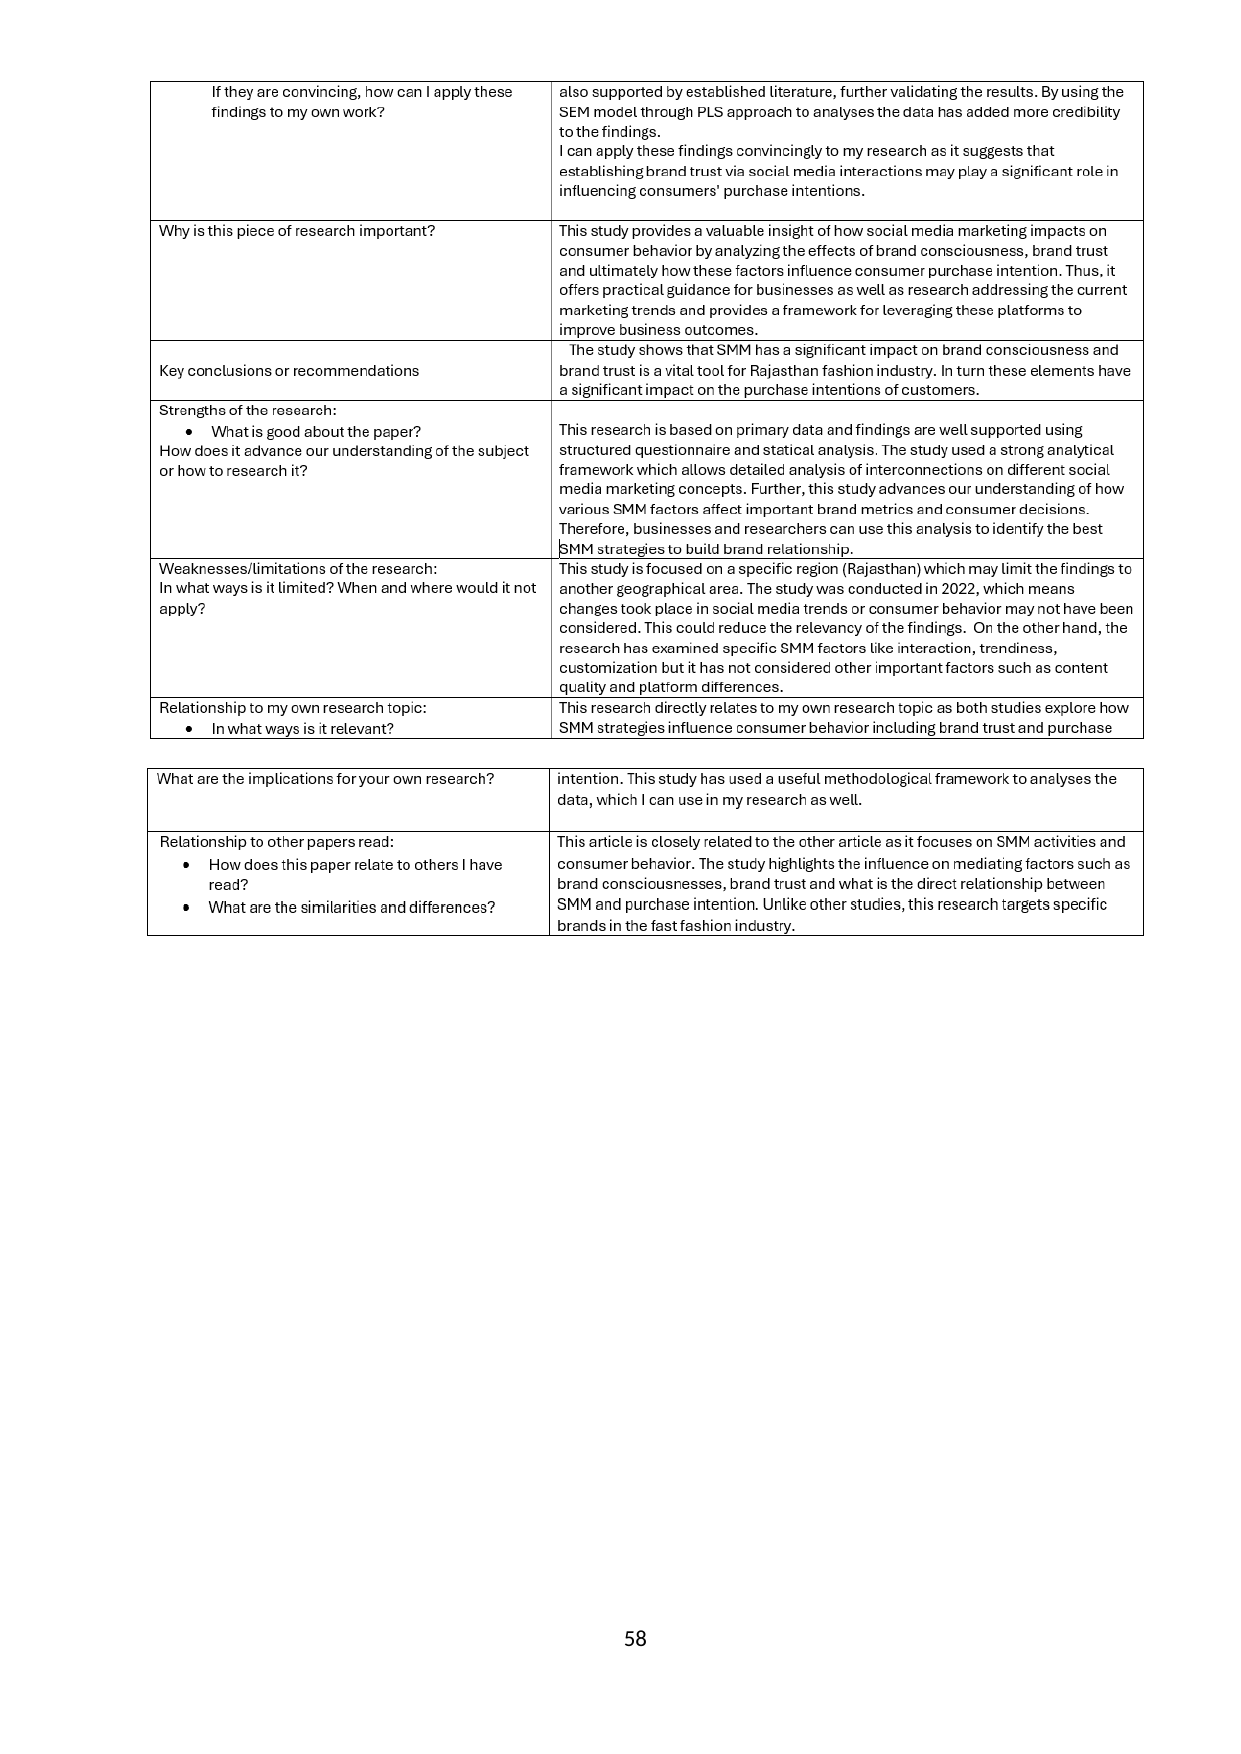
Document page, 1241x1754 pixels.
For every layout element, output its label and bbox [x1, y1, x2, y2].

picture [135, 75, 1154, 750]
picture [134, 756, 1153, 957]
